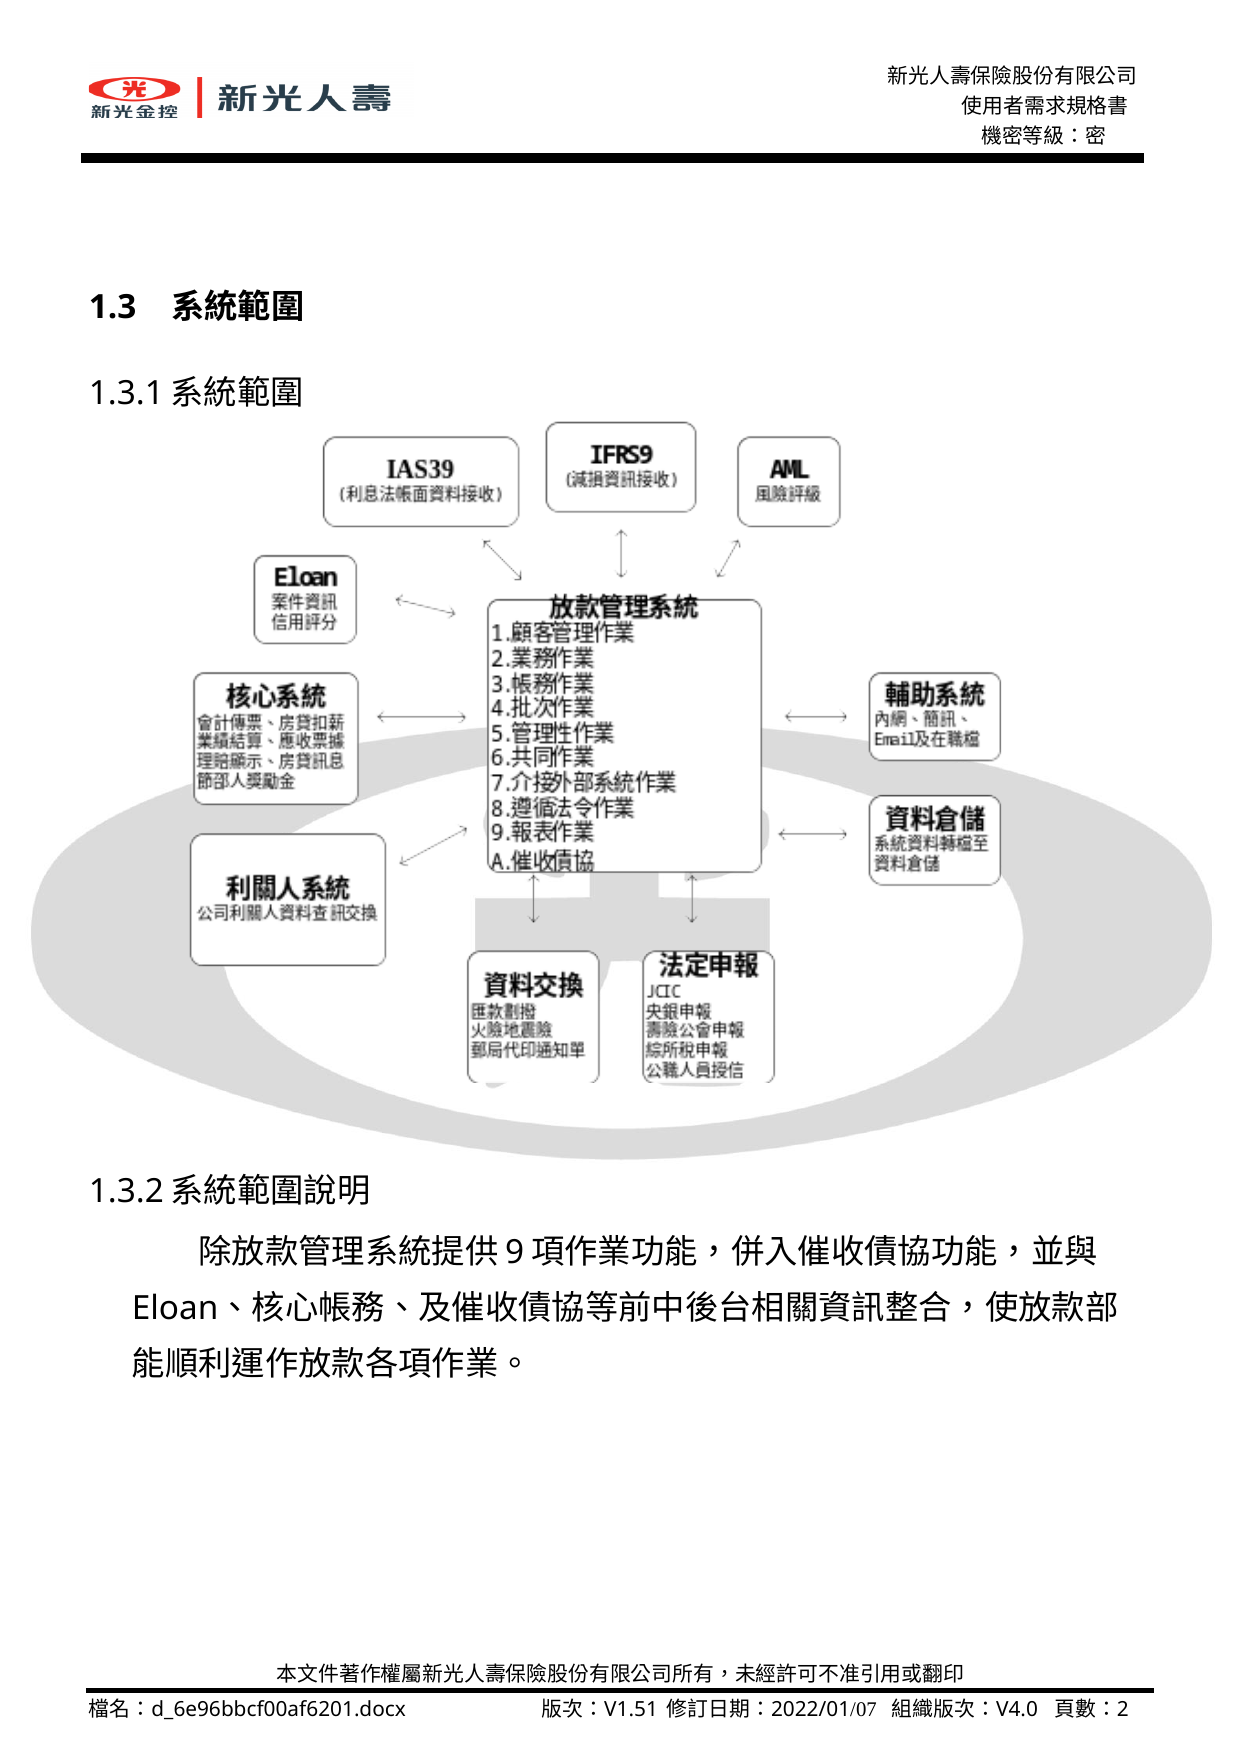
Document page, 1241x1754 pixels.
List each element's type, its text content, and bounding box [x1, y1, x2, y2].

subtitle 1.3 系統範圍 [89, 280, 1152, 328]
picture [25, 713, 1215, 1166]
picture [88, 61, 414, 118]
subtitle 1.3.1系統範圍 [89, 366, 1152, 414]
text 除放款管理系統提供9項作業功能，併入催收債協功能，並與Eloan、核心帳務、及催收債協等前中後台相關資訊整合，使放款部能順利運作放款各項作業。 [132, 1225, 1152, 1385]
subtitle 1.3.2系統範圍說明 [89, 1164, 1152, 1213]
